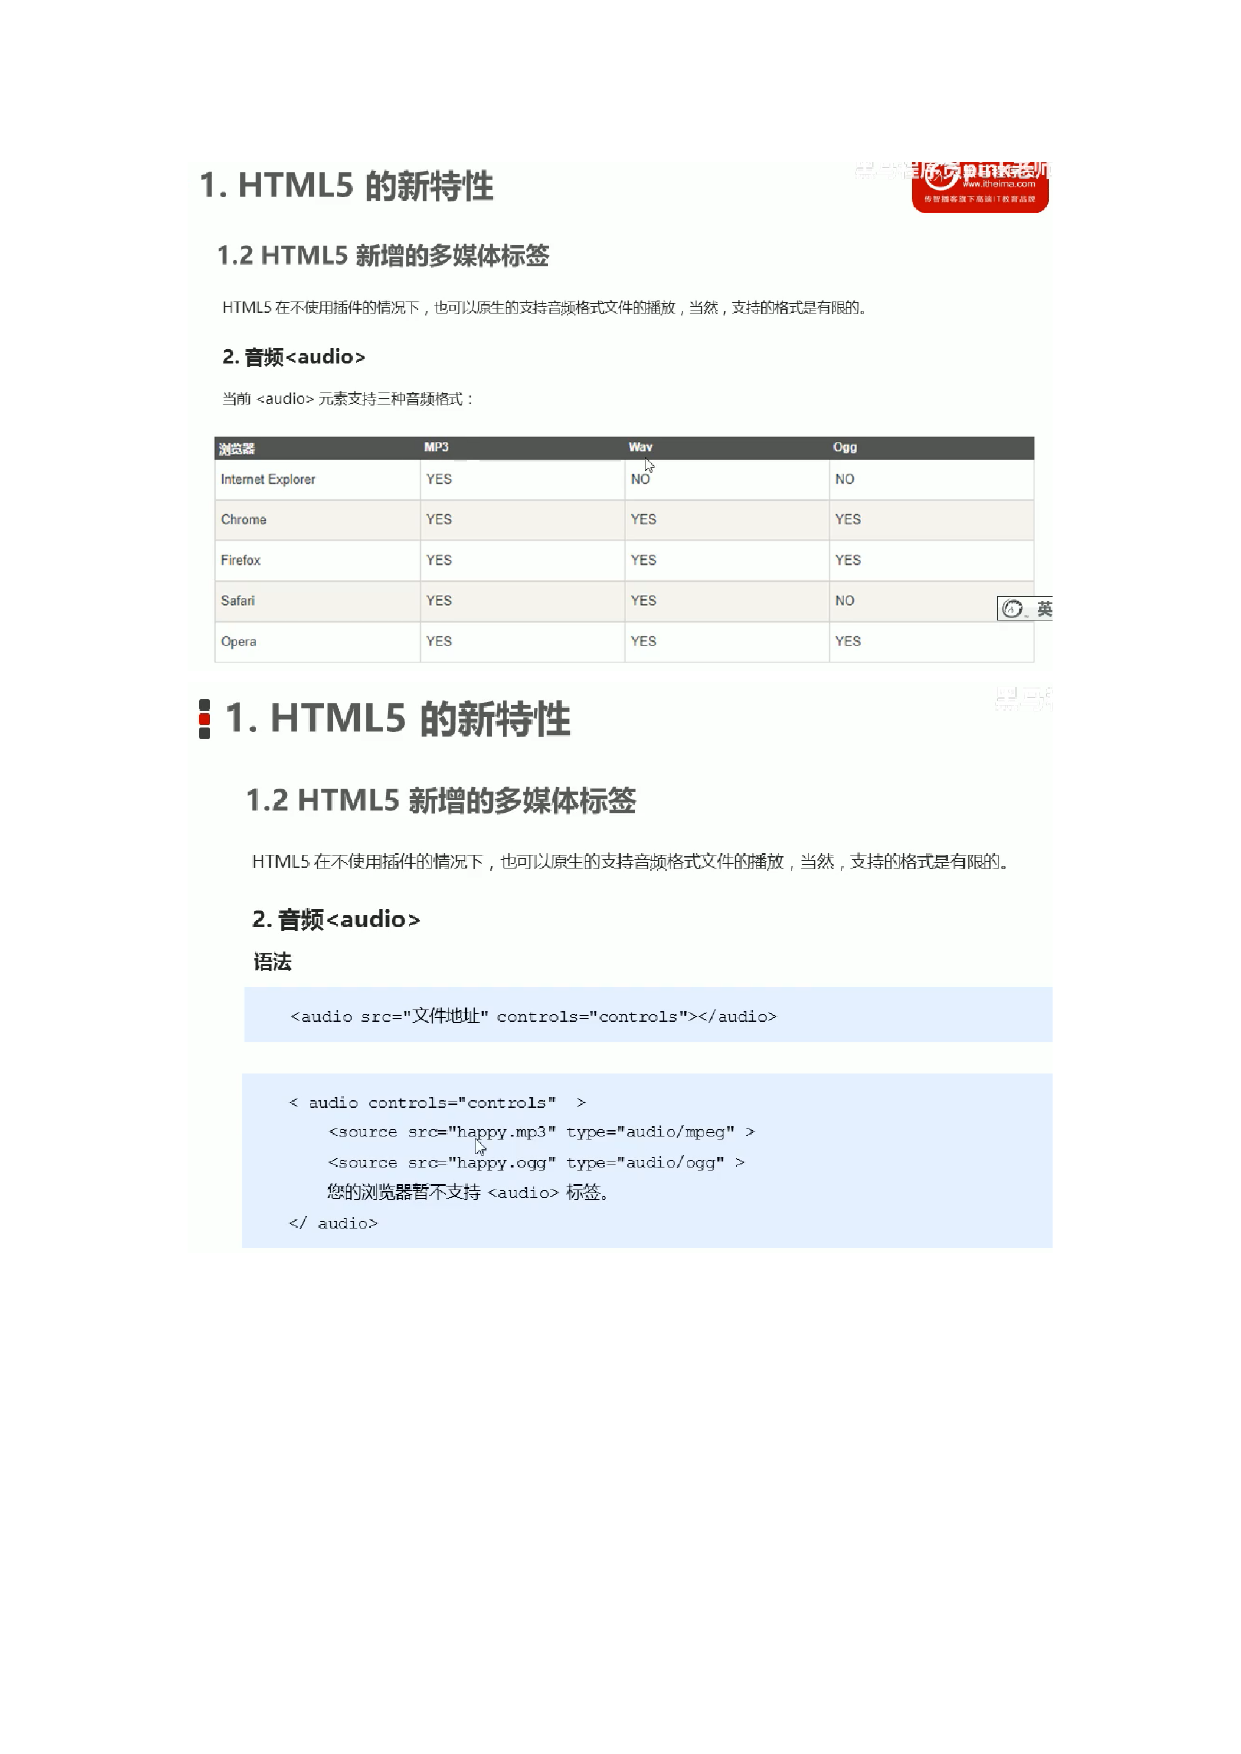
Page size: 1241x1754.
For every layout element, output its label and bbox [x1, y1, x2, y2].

picture [187, 682, 1053, 1253]
picture [187, 162, 1053, 671]
